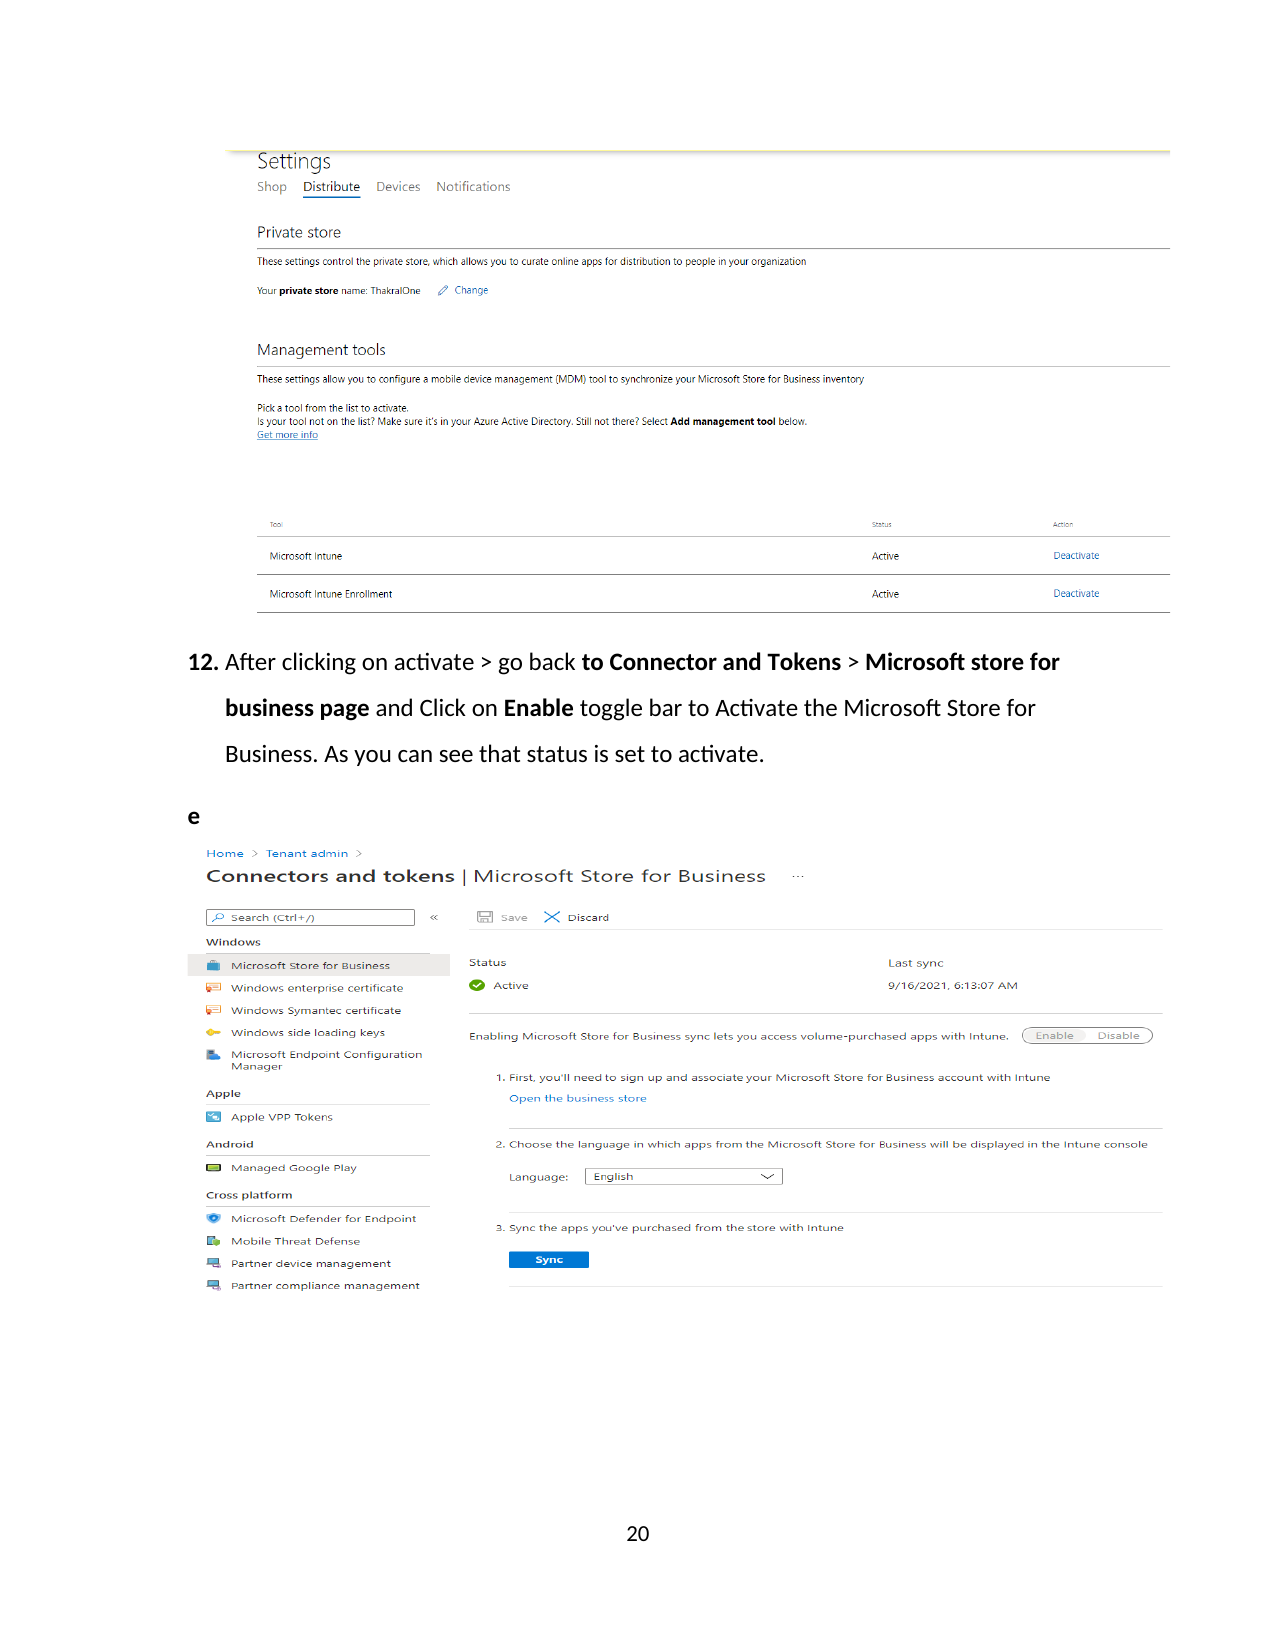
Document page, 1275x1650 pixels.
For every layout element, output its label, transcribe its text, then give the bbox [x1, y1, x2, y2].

picture [225, 150, 1171, 633]
picture [187, 844, 1163, 1293]
text e [187, 800, 1125, 844]
list After clicking on activate > go back to Connector and Tokens > Microsoft store for business page and Click on Enable toggle bar to Activate the Microsoft Store for Business. As you can see that status is set to activate. [187, 646, 1125, 768]
